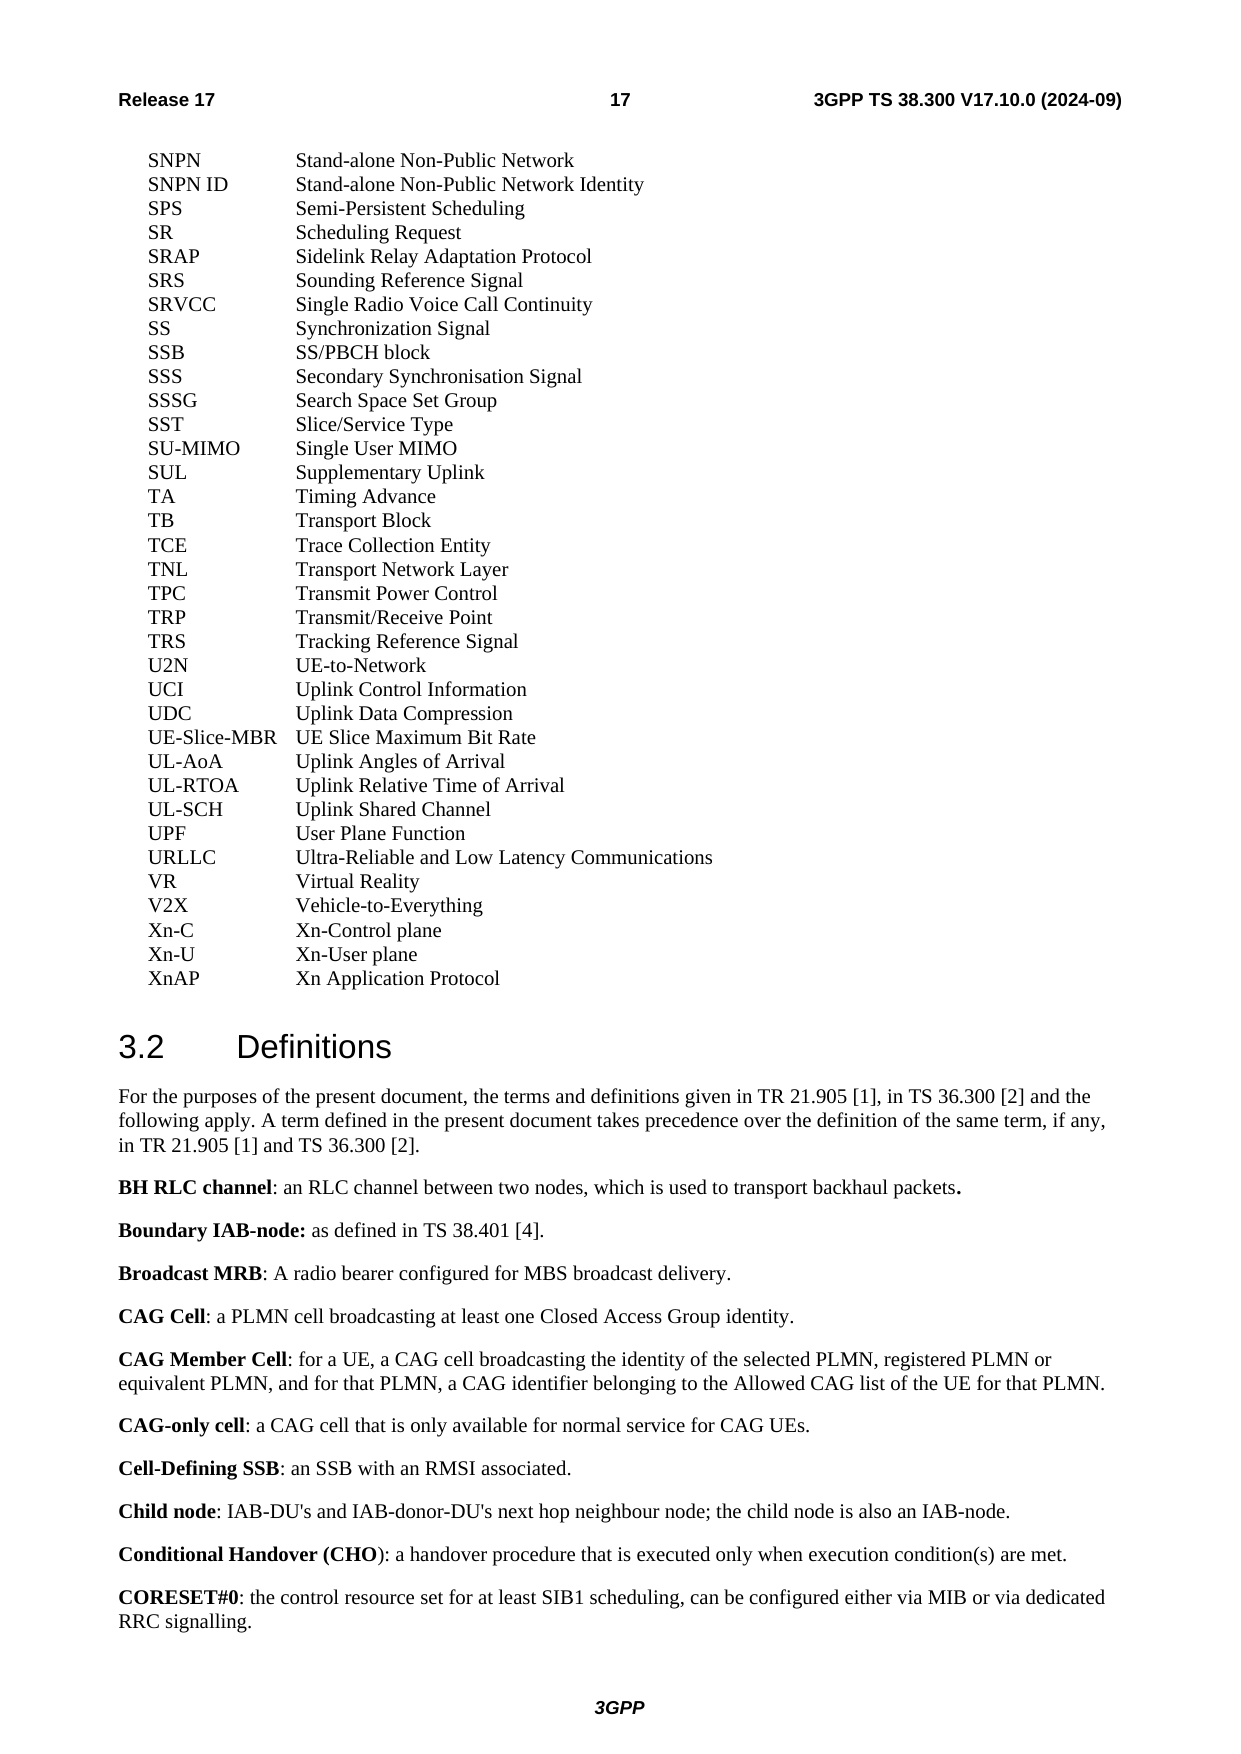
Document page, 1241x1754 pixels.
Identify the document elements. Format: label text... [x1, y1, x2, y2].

text UPF User Plane Function [148, 821, 1122, 845]
text VR Virtual Reality [148, 869, 1122, 893]
text TNL Transport Network Layer [148, 557, 1122, 581]
text SST Slice/Service Type [148, 412, 1122, 436]
text SRAP Sidelink Relay Adaptation Protocol [148, 244, 1122, 268]
text BH RLC channel: an RLC channel between two nodes, which is used to transport backhaul packets. [118, 1175, 1122, 1199]
text SSS Secondary Synchronisation Signal [148, 364, 1122, 388]
text SNPN ID Stand-alone Non-Public Network Identity [148, 172, 1122, 196]
text SPS Semi-Persistent Scheduling [148, 196, 1122, 220]
text UL-AoA Uplink Angles of Arrival [148, 749, 1122, 773]
text CAG Cell: a PLMN cell broadcasting at least one Closed Access Group identity. [118, 1304, 1122, 1328]
text Child node: IAB-DU's and IAB-donor-DU's next hop neighbour node; the child node is also an IAB-node. [118, 1499, 1122, 1523]
text TCE Trace Collection Entity [148, 532, 1122, 557]
text SUL Supplementary Uplink [148, 460, 1122, 484]
text TRP Transmit/Receive Point [148, 605, 1122, 629]
text V2X Vehicle-to-Everything [148, 893, 1122, 917]
text CAG-only cell: a CAG cell that is only available for normal service for CAG UEs. [118, 1413, 1122, 1437]
text UL-RTOA Uplink Relative Time of Arrival [148, 773, 1122, 797]
text Cell-Defining SSB: an SSB with an RMSI associated. [118, 1456, 1122, 1480]
text For the purposes of the present document, the terms and definitions given in TR 21.905 [1], in TS 36.300 [2] and the following apply. A term defined in the present document takes precedence over the definition of the same term, if any, in TR 21.905 [1] and TS 36.300 [2]. [118, 1084, 1122, 1157]
text TB Transport Block [148, 508, 1122, 532]
subtitle 3.2 Definitions [118, 1027, 1122, 1066]
text UCI Uplink Control Information [148, 677, 1122, 701]
text TRS Tracking Reference Signal [148, 629, 1122, 653]
text UDC Uplink Data Compression [148, 701, 1122, 725]
text TPC Transmit Power Control [148, 581, 1122, 605]
text SSSG Search Space Set Group [148, 388, 1122, 412]
text Broadcast MRB: A radio bearer configured for MBS broadcast delivery. [118, 1261, 1122, 1285]
text U2N UE-to-Network [148, 653, 1122, 677]
text TA Timing Advance [148, 484, 1122, 508]
text UL-SCH Uplink Shared Channel [148, 797, 1122, 821]
text Xn-U Xn-User plane [148, 942, 1122, 966]
text XnAP Xn Application Protocol [148, 966, 1122, 990]
text SS Synchronization Signal [148, 316, 1122, 340]
text SNPN Stand-alone Non-Public Network [148, 147, 1122, 172]
text Xn-C Xn-Control plane [148, 917, 1122, 942]
text CAG Member Cell: for a UE, a CAG cell broadcasting the identity of the selected PLMN, registered PLMN or equivalent PLMN, and for that PLMN, a CAG identifier belonging to the Allowed CAG list of the UE for that PLMN. [118, 1347, 1122, 1395]
text SSB SS/PBCH block [148, 340, 1122, 364]
text UE-Slice-MBR UE Slice Maximum Bit Rate [148, 725, 1122, 749]
text Conditional Handover (CHO): a handover procedure that is executed only when execution condition(s) are met. [118, 1542, 1122, 1566]
text SR Scheduling Request [148, 220, 1122, 244]
text Boundary IAB-node: as defined in TS 38.401 [4]. [118, 1218, 1122, 1242]
text URLLC Ultra-Reliable and Low Latency Communications [148, 845, 1122, 869]
text SRS Sounding Reference Signal [148, 268, 1122, 292]
text CORESET#0: the control resource set for at least SIB1 scheduling, can be configured either via MIB or via dedicated RRC signalling. [118, 1585, 1122, 1633]
text SRVCC Single Radio Voice Call Continuity [148, 292, 1122, 316]
text SU-MIMO Single User MIMO [148, 436, 1122, 460]
